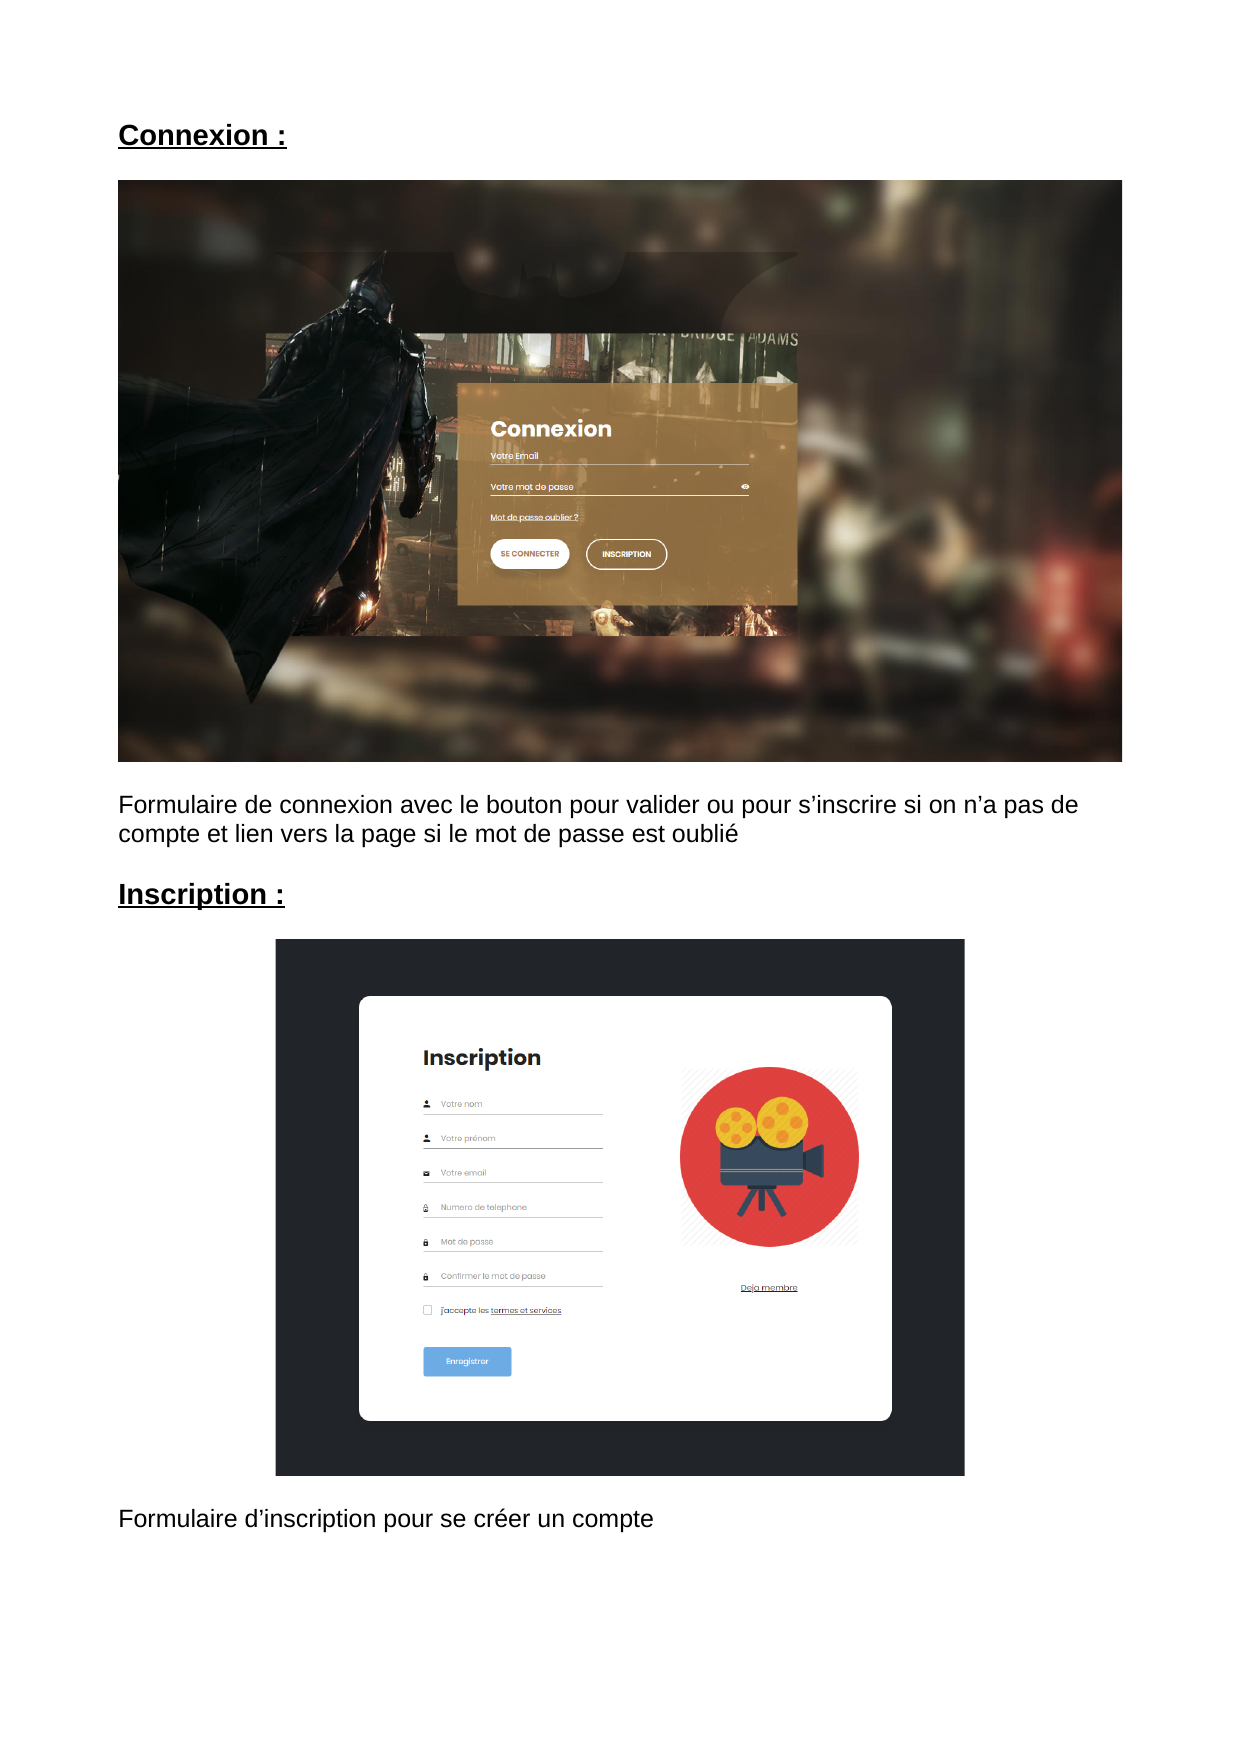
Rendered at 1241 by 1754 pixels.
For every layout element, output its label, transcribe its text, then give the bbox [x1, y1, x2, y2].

picture [118, 180, 1123, 762]
text Formulaire de connexion avec le bouton pour valider ou pour s’inscrire si on n’a pas de compte et lien vers la page si le mot de passe est oublié [118, 762, 1122, 848]
picture [275, 939, 965, 1476]
text Connexion : [118, 118, 1122, 152]
text Inscription : [118, 877, 1122, 910]
